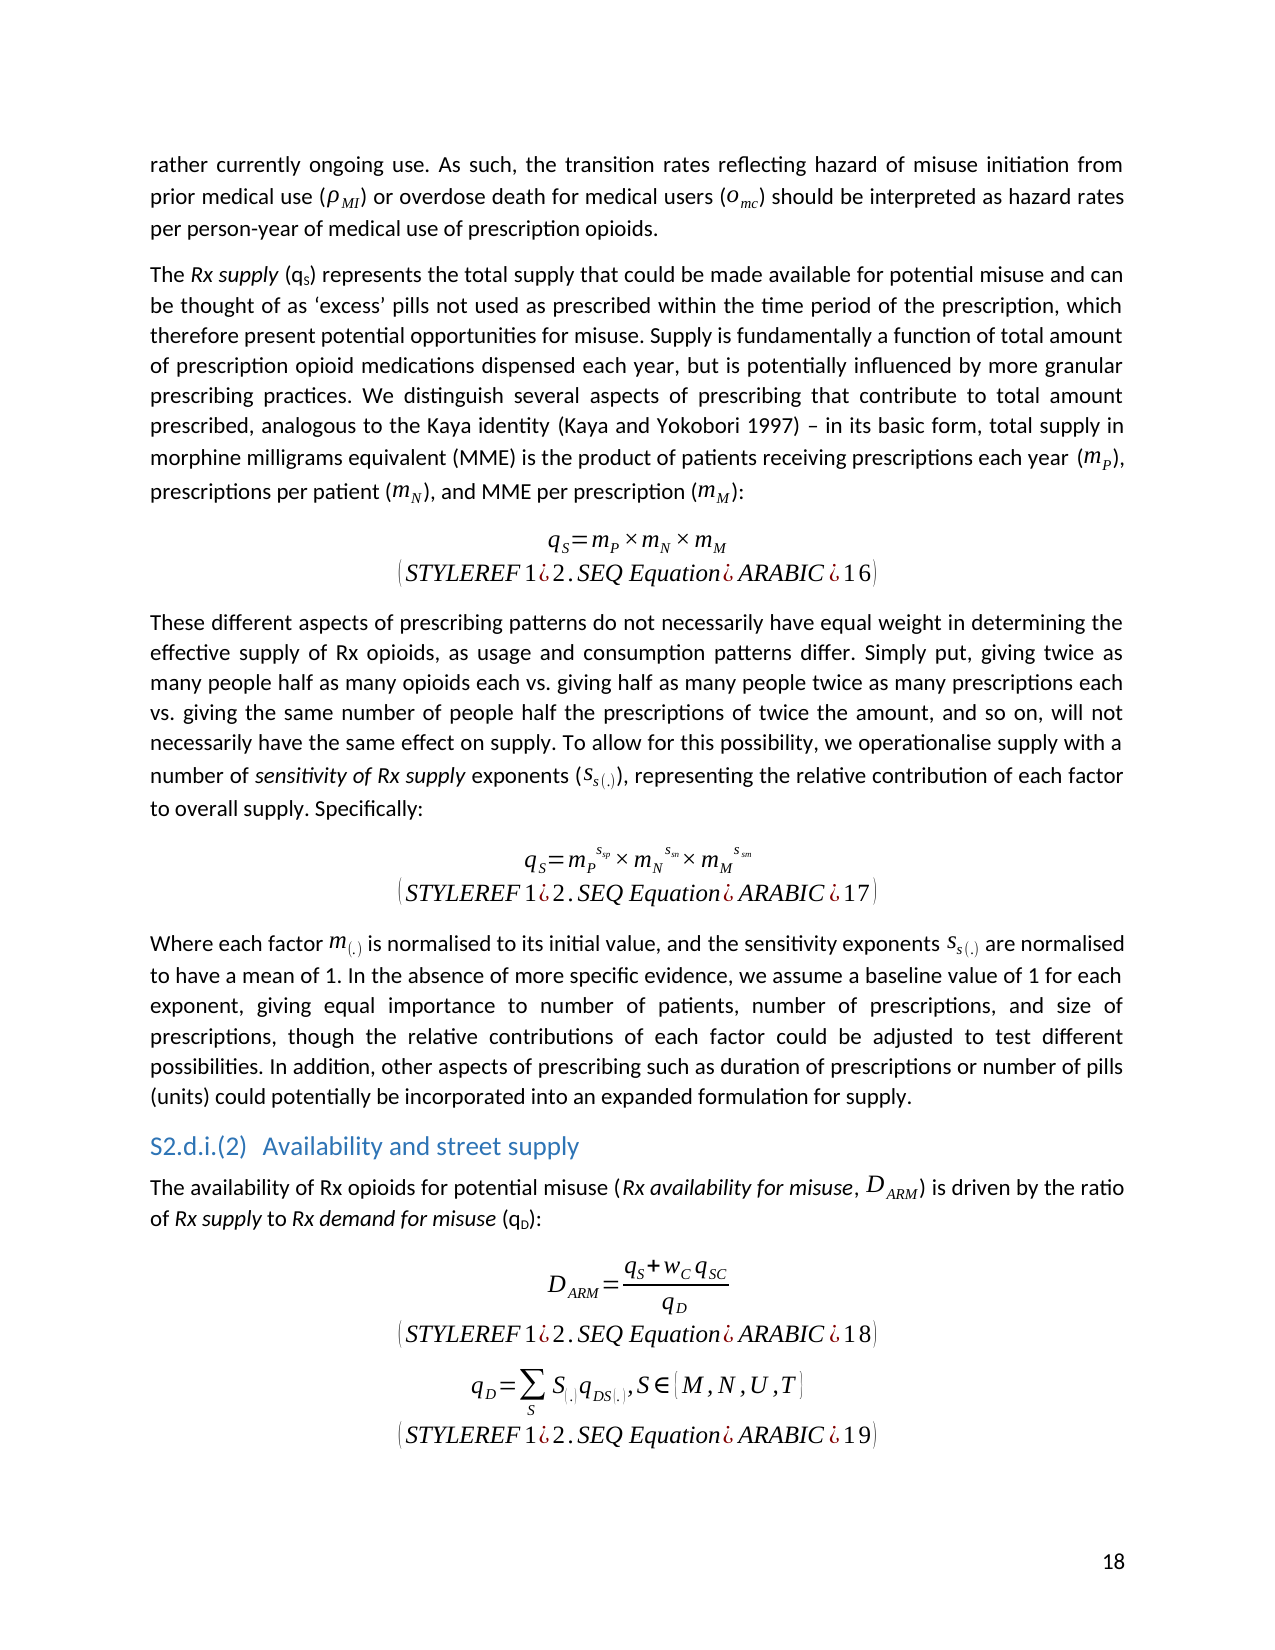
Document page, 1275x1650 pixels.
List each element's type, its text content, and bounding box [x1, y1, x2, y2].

text The availability of Rx opioids for potential misuse (Rx availability for misuse, ) is driven by the ratio of Rx supply to Rx demand for misuse (qD): [150, 1171, 1125, 1233]
text Where each factor is normalised to its initial value, and the sensitivity exponents are normalised to have a mean of 1. In the absence of more specific evidence, we assume a baseline value of 1 for each exponent, giving equal importance to number of patients, number of prescriptions, and size of prescriptions, though the relative contributions of each factor could be adjusted to test different possibilities. In addition, other aspects of prescribing such as duration of prescriptions or number of pills (units) could potentially be incorporated into an expanded formulation for supply. [150, 927, 1125, 1110]
subtitle Availability and street supply [150, 1129, 1125, 1162]
text These different aspects of prescribing patterns do not necessarily have equal weight in determining the effective supply of Rx opioids, as usage and consumption patterns differ. Simply put, giving twice as many people half as many opioids each vs. giving half as many people twice as many prescriptions each vs. giving the same number of people half the prescriptions of twice the amount, and so on, will not necessarily have the same effect on supply. To allow for this possibility, we operationalise supply with a number of sensitivity of Rx supply exponents (), representing the relative contribution of each factor to overall supply. Specifically: [150, 608, 1125, 822]
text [150, 150, 1125, 242]
text The Rx supply (qS) represents the total supply that could be made available for potential misuse and can be thought of as ‘excess’ pills not used as prescribed within the time period of the prescription, which therefore present potential opportunities for misuse. Supply is fundamentally a function of total amount of prescription opioid medications dispensed each year, but is potentially influenced by more granular prescribing practices. We distinguish several aspects of prescribing that contribute to total amount prescribed, analogous to the Kaya identity (Kaya and Yokobori 1997) – in its basic form, total supply in morphine milligrams equivalent (MME) is the product of patients receiving prescriptions each year (), prescriptions per patient (), and MME per prescription (): [150, 261, 1125, 507]
